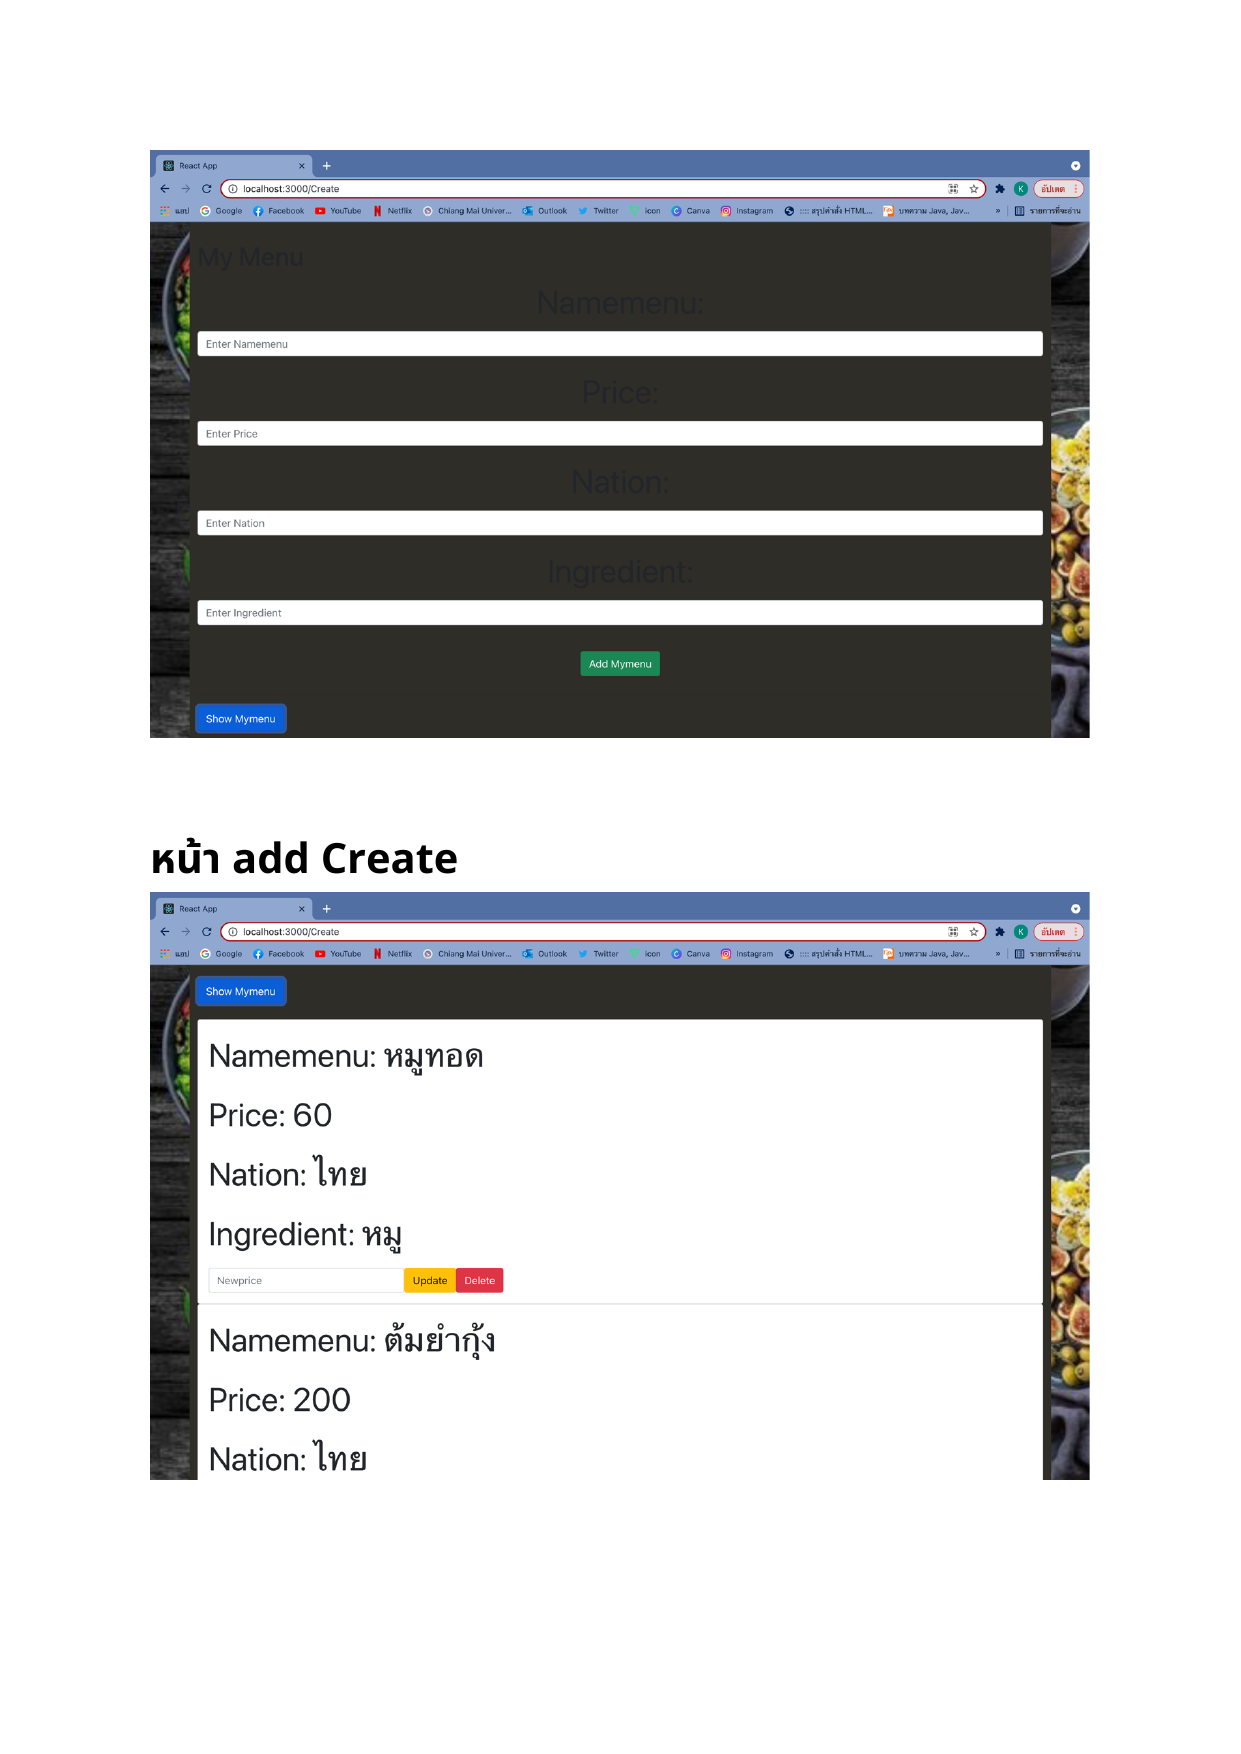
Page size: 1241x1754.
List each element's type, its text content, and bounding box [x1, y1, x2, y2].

text หน้า add Create [150, 829, 1090, 892]
picture [150, 150, 1090, 738]
picture [150, 892, 1090, 1480]
